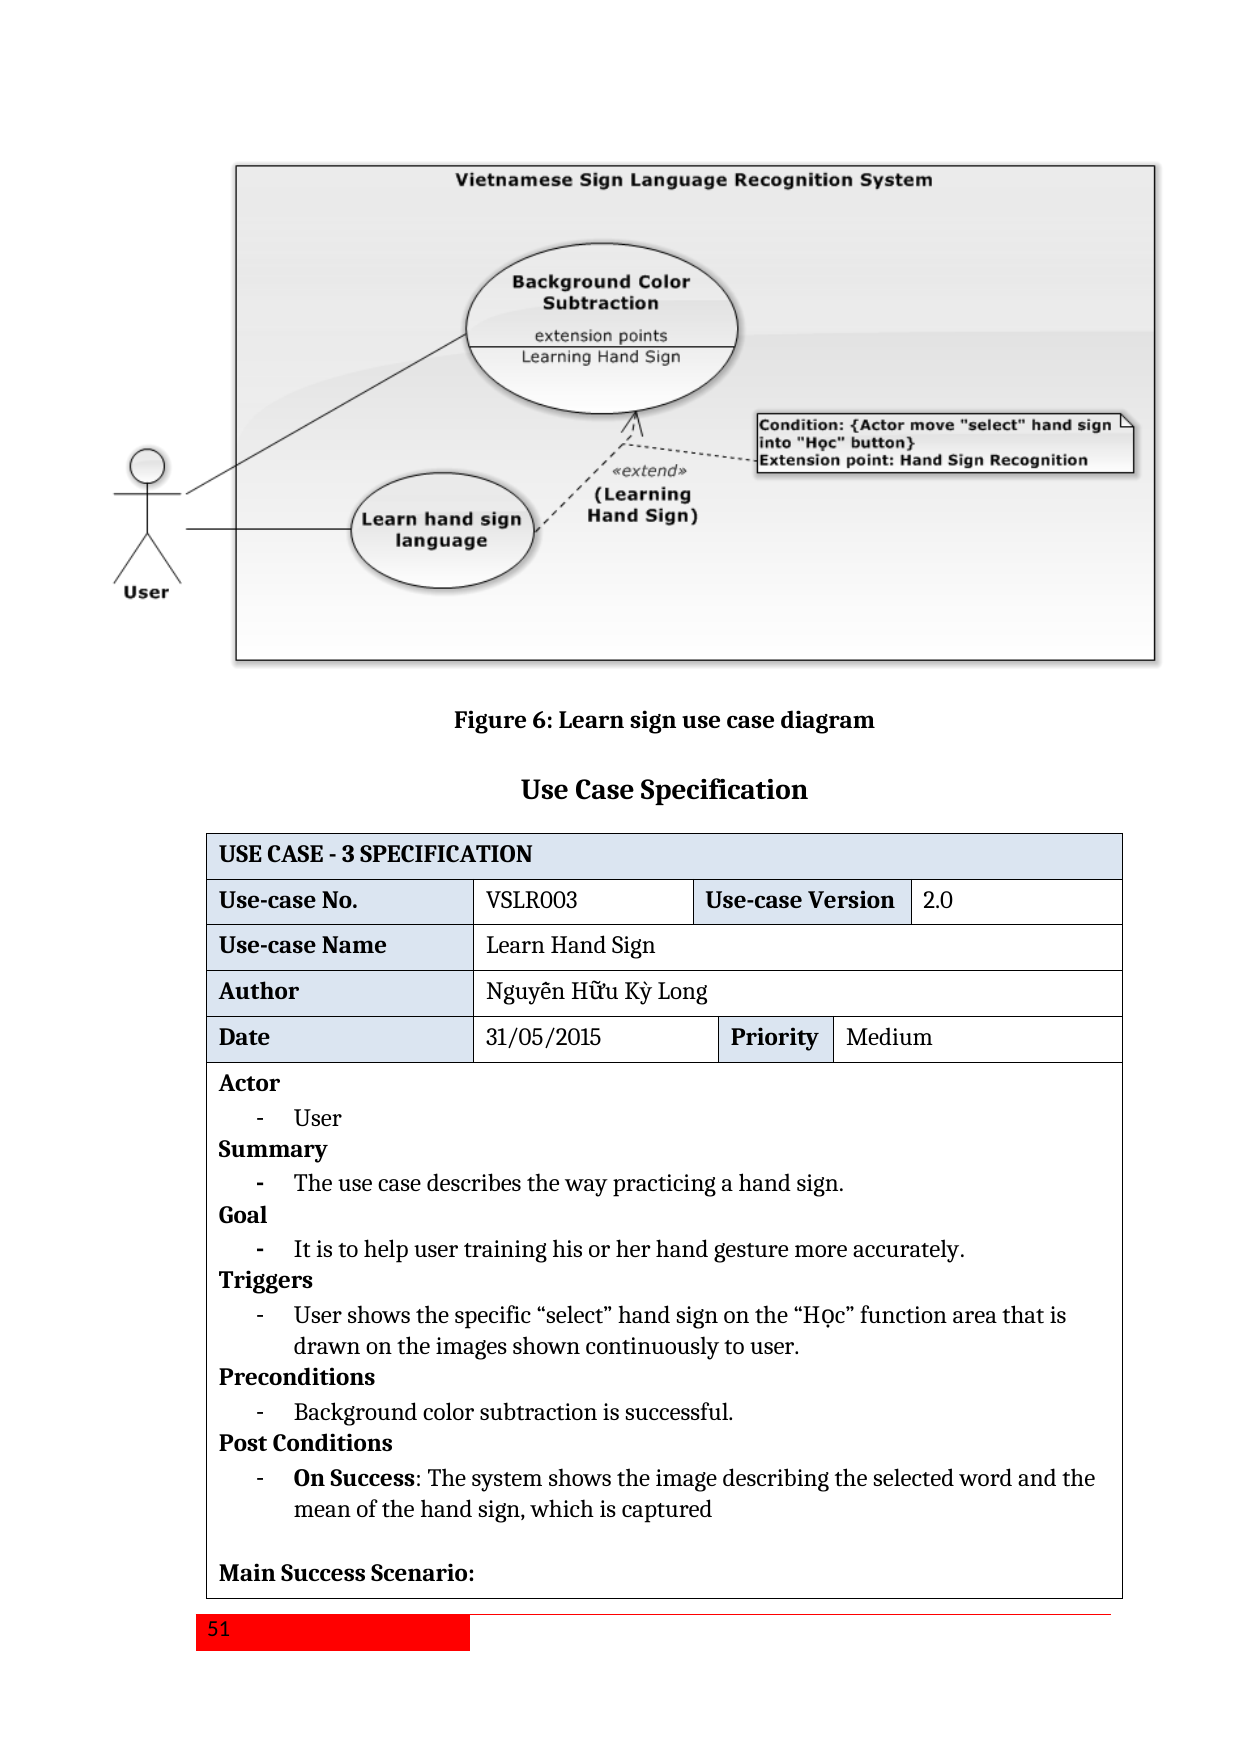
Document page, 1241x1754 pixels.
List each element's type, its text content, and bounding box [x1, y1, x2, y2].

picture [88, 147, 1175, 682]
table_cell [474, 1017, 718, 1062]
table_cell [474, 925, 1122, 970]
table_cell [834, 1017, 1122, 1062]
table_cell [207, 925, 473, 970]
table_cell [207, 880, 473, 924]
list Figure 6: Learn sign use case diagram [207, 706, 1122, 735]
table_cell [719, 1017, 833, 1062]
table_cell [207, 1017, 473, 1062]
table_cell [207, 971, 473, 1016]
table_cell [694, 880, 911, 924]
text Use Case Specification [207, 773, 1122, 807]
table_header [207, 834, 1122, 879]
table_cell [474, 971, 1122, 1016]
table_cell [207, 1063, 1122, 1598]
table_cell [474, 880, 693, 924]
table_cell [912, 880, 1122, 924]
